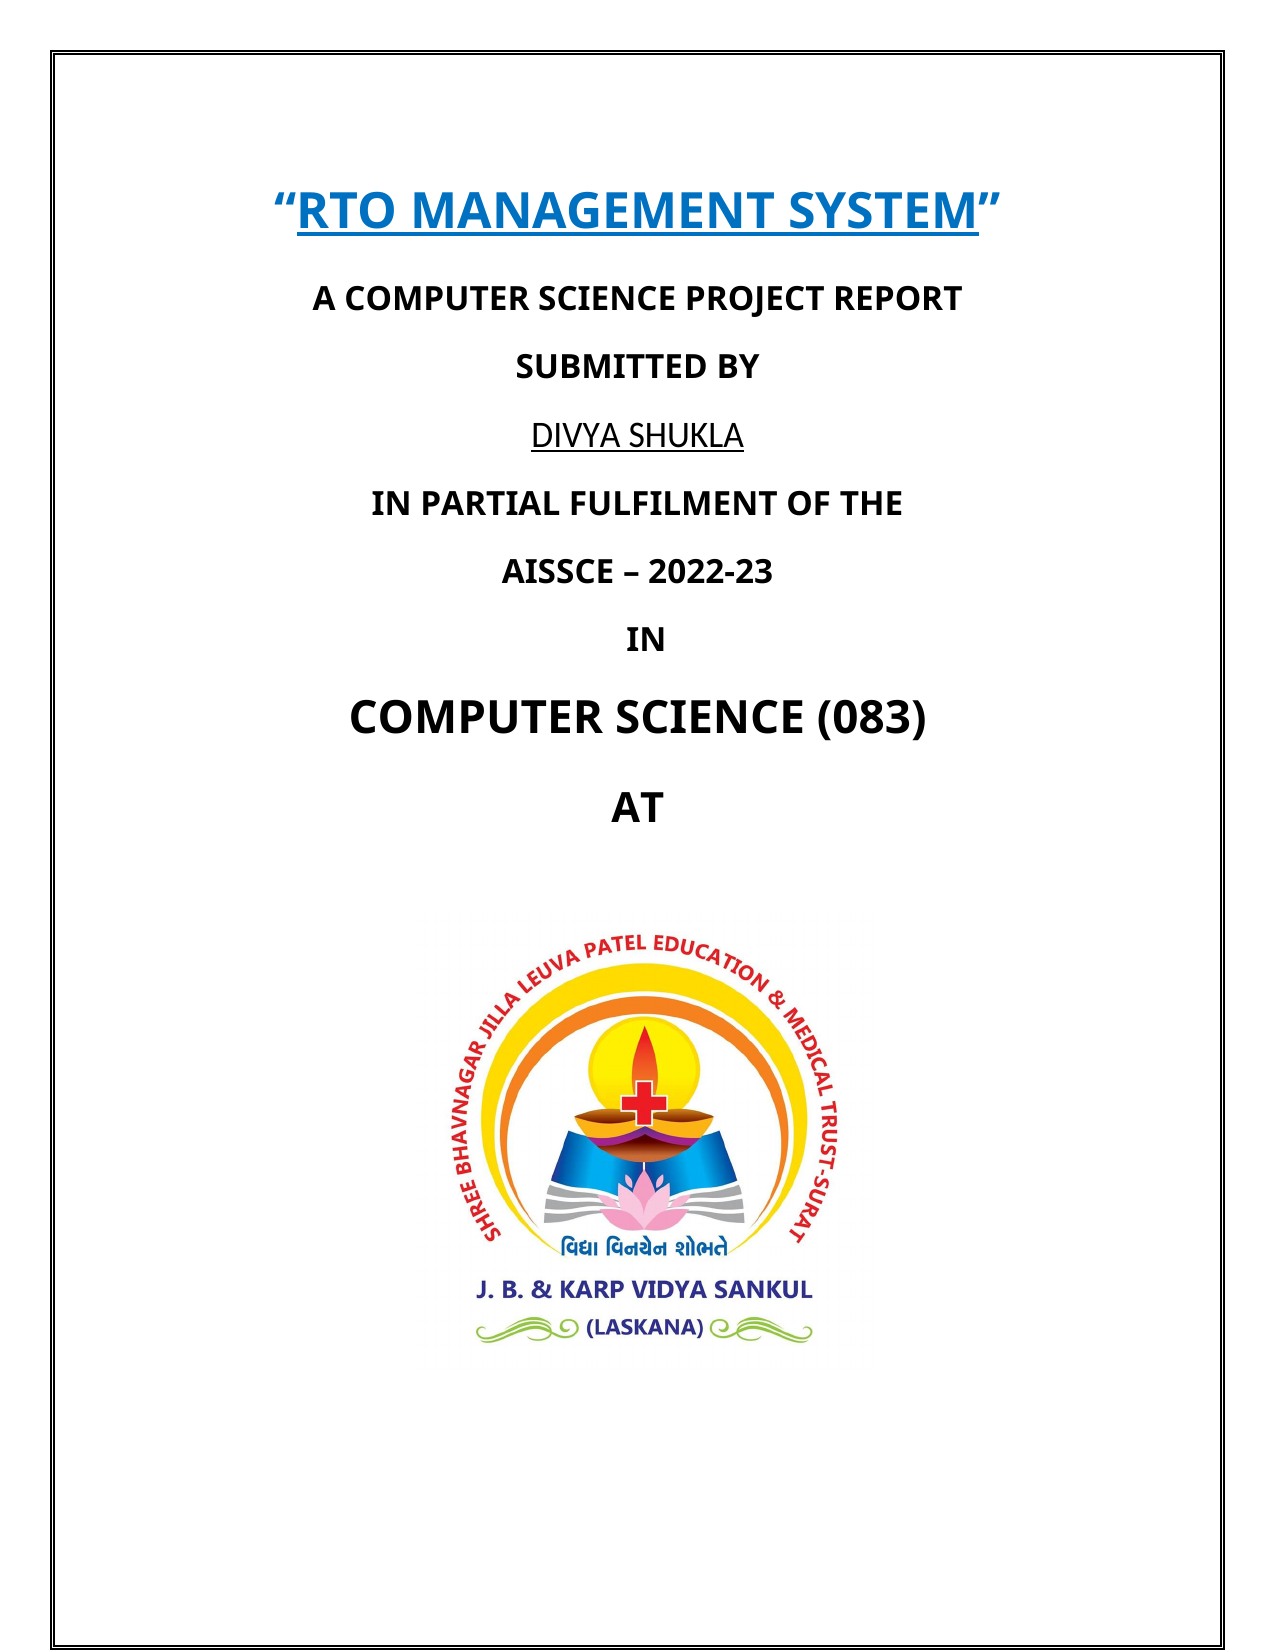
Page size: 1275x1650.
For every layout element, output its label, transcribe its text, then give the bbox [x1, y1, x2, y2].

text IN [150, 616, 1125, 661]
text IN PARTIAL FULFILMENT OF THE [150, 480, 1125, 525]
subtitle “RTO MANAGEMENT SYSTEM” [150, 175, 1125, 243]
text SUBMITTED BY [150, 343, 1125, 388]
text A COMPUTER SCIENCE PROJECT REPORT [150, 275, 1125, 320]
text AT [150, 778, 1125, 834]
text AISSCE – 2022-23 [150, 548, 1125, 593]
picture [414, 908, 874, 1369]
text DIVYA SHUKLA [150, 411, 1125, 457]
text COMPUTER SCIENCE (083) [150, 684, 1125, 747]
